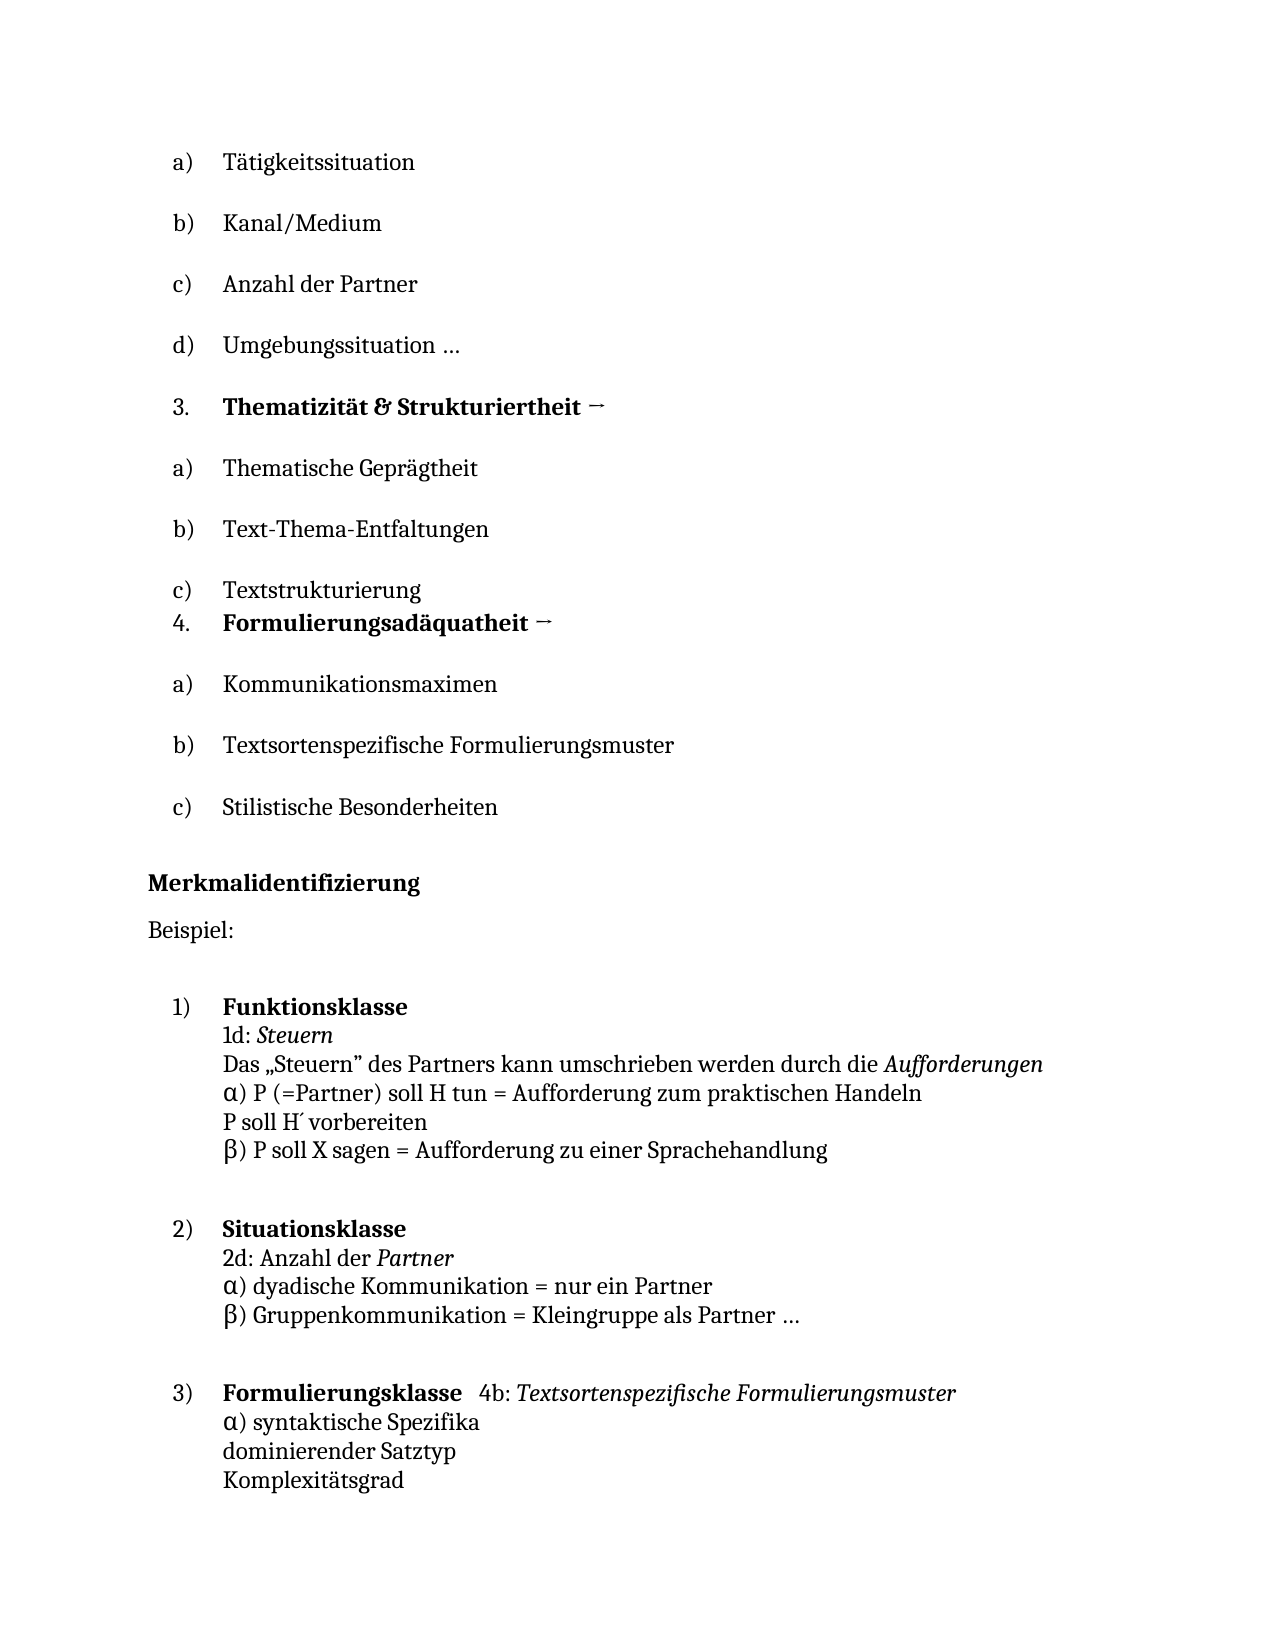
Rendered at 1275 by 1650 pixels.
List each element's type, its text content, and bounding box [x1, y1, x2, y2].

list Textstrukturierung [173, 576, 1127, 605]
list Formulierungsadäquatheit → [173, 609, 1127, 666]
text Merkmalidentifizierung [148, 869, 1127, 898]
list Umgebungssituation … [173, 331, 1127, 389]
list Situationsklasse 2d: Anzahl der Partner α) dyadische Kommunikation = nur ein Partner β) Gruppenkommunikation = Kleingruppe als Partner … [173, 1215, 1127, 1358]
list Stilistische Besonderheiten [173, 793, 1127, 850]
list Textsortenspezifische Formulierungsmuster [173, 731, 1127, 789]
list Anzahl der Partner [173, 270, 1127, 328]
list Kommunikationsmaximen [173, 670, 1127, 728]
text Beispiel: [148, 916, 1127, 974]
list Thematizität & Strukturiertheit → [173, 393, 1127, 450]
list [173, 1379, 1127, 1494]
list Text-Thema-Entfaltungen [173, 515, 1127, 573]
list Funktionsklasse 1d: Steuern Das „Steuern” des Partners kann umschrieben werden durch die Aufforderungen α) P (=Partner) soll H tun = Aufforderung zum praktischen Handeln P soll H´ vorbereiten β) P soll X sagen = Aufforderung zu einer Sprachehandlung [173, 993, 1127, 1194]
list Tätigkeitssituation [173, 148, 1127, 205]
list Kanal/Medium [173, 209, 1127, 266]
list Thematische Geprägtheit [173, 454, 1127, 511]
